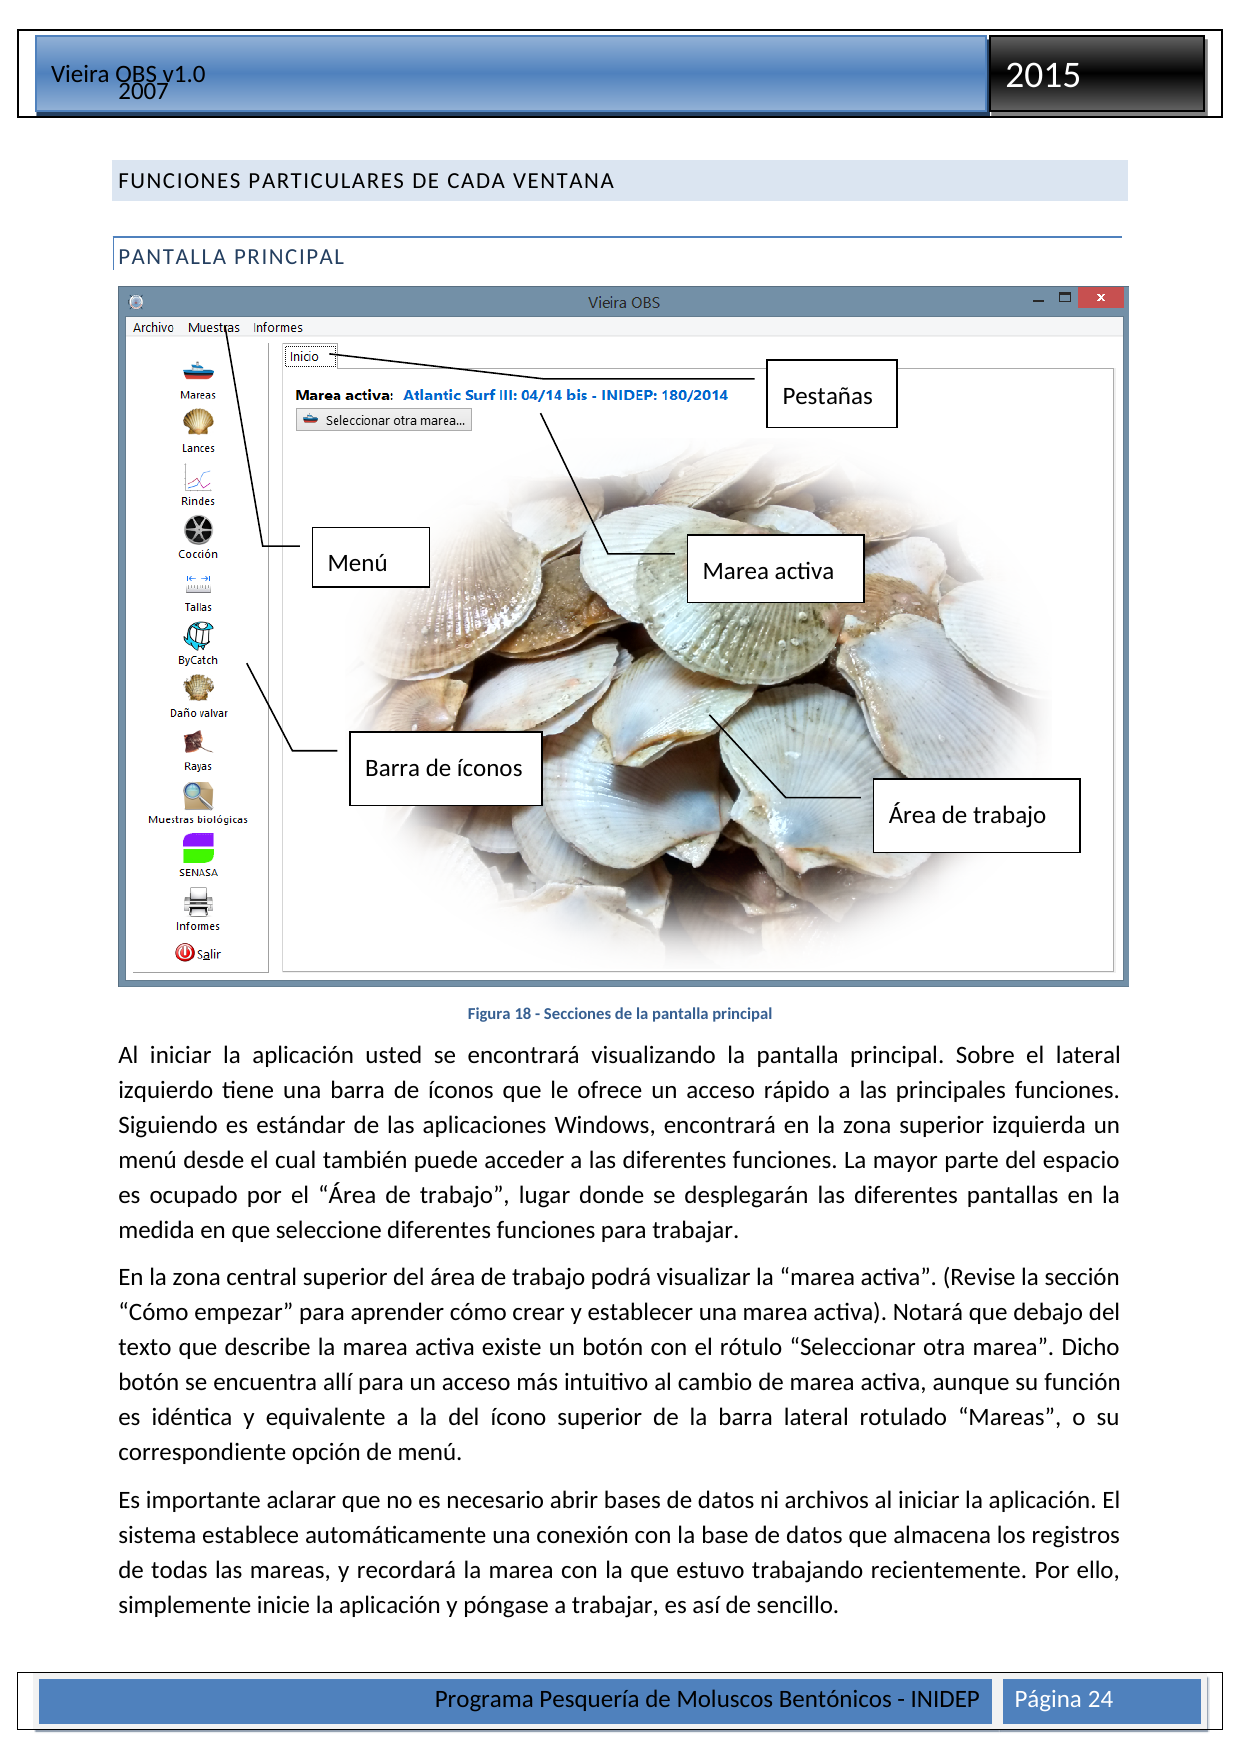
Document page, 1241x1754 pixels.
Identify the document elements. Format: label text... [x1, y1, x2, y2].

subtitle Funciones particulares de cada ventana [118, 166, 1122, 194]
subtitle Pantalla principal [114, 238, 1122, 270]
text En la zona central superior del área de trabajo podrá visualizar la “marea activa”. (Revise la sección “Cómo empezar” para aprender cómo crear y establecer una marea activa). Notará que debajo del texto que describe la marea activa existe un botón con el rótulo “Seleccionar otra marea”. Dicho botón se encuentra allí para un acceso más intuitivo al cambio de marea activa, aunque su función es idéntica y equivalente a la del ícono superior de la barra lateral rotulado “Mareas”, o su correspondiente opción de menú. [118, 1262, 1122, 1467]
picture [118, 286, 1129, 987]
text Al iniciar la aplicación usted se encontrará visualizando la pantalla principal. Sobre el lateral izquierdo tiene una barra de íconos que le ofrece un acceso rápido a las principales funciones. Siguiendo es estándar de las aplicaciones Windows, encontrará en la zona superior izquierda un menú desde el cual también puede acceder a las diferentes funciones. La mayor parte del espacio es ocupado por el “Área de trabajo”, lugar donde se desplegarán las diferentes pantallas en la medida en que seleccione diferentes funciones para trabajar. [118, 1039, 1122, 1244]
text Es importante aclarar que no es necesario abrir bases de datos ni archivos al iniciar la aplicación. El sistema establece automáticamente una conexión con la base de datos que almacena los registros de todas las mareas, y recordará la marea con la que estuvo trabajando recientemente. Por ello, simplemente inicie la aplicación y póngase a trabajar, es así de sencillo. [118, 1484, 1122, 1619]
